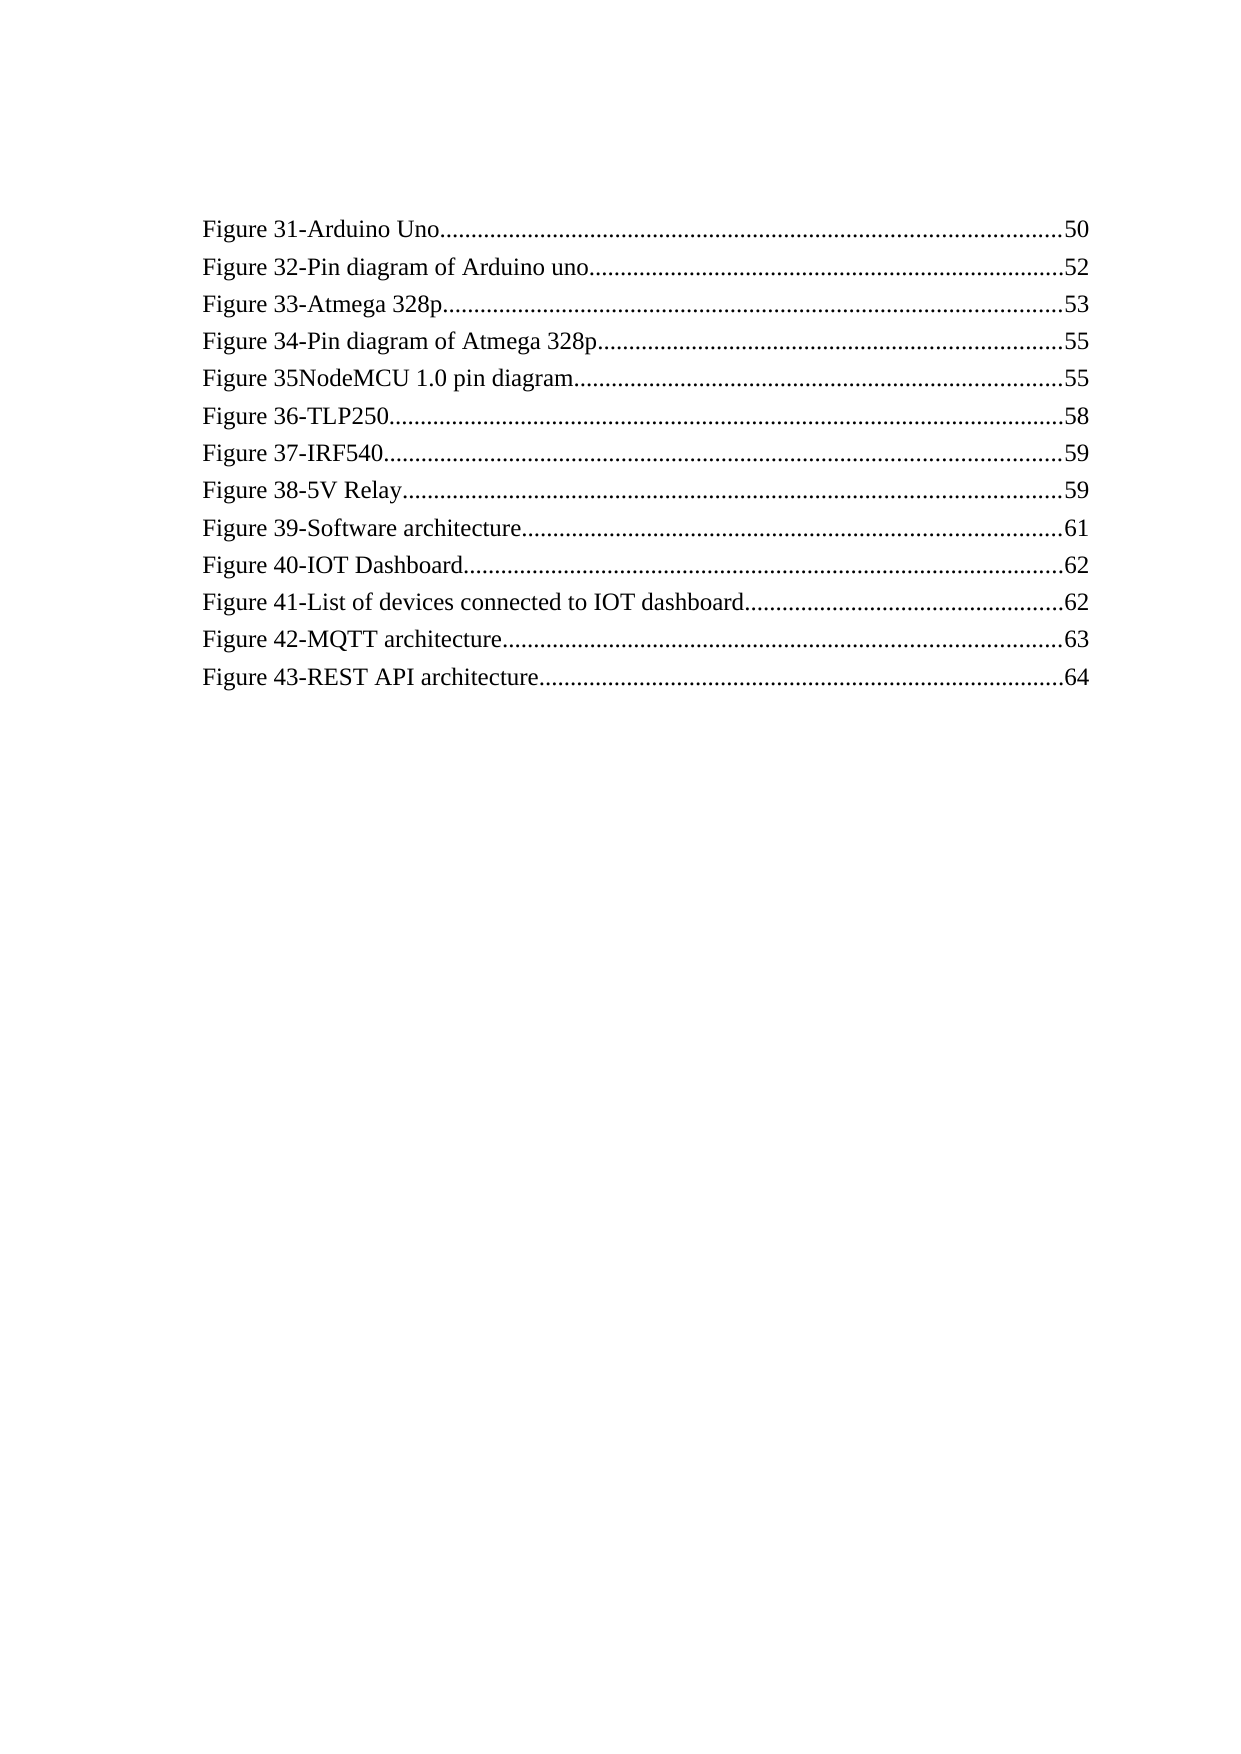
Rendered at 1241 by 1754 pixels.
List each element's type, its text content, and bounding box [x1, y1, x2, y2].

text Figure 42-MQTT architecture 63 [172, 624, 1090, 653]
text Figure 37-IRF540 59 [172, 438, 1090, 467]
text Figure 31-Arduino Uno 50 [172, 214, 1090, 243]
text Figure 33-Atmega 328p 53 [172, 289, 1090, 318]
text Figure 36-TLP250 58 [172, 401, 1090, 429]
text Figure 35NodeMCU 1.0 pin diagram 55 [172, 363, 1090, 392]
text Figure 41-List of devices connected to IOT dashboard 62 [172, 587, 1090, 616]
text Figure 32-Pin diagram of Arduino uno 52 [172, 252, 1090, 280]
text Figure 38-5V Relay 59 [172, 475, 1090, 504]
text Figure 34-Pin diagram of Atmega 328p 55 [172, 326, 1090, 355]
text Figure 40-IOT Dashboard 62 [172, 550, 1090, 579]
text Figure 43-REST API architecture 64 [172, 662, 1090, 691]
text Figure 39-Software architecture 61 [172, 513, 1090, 541]
